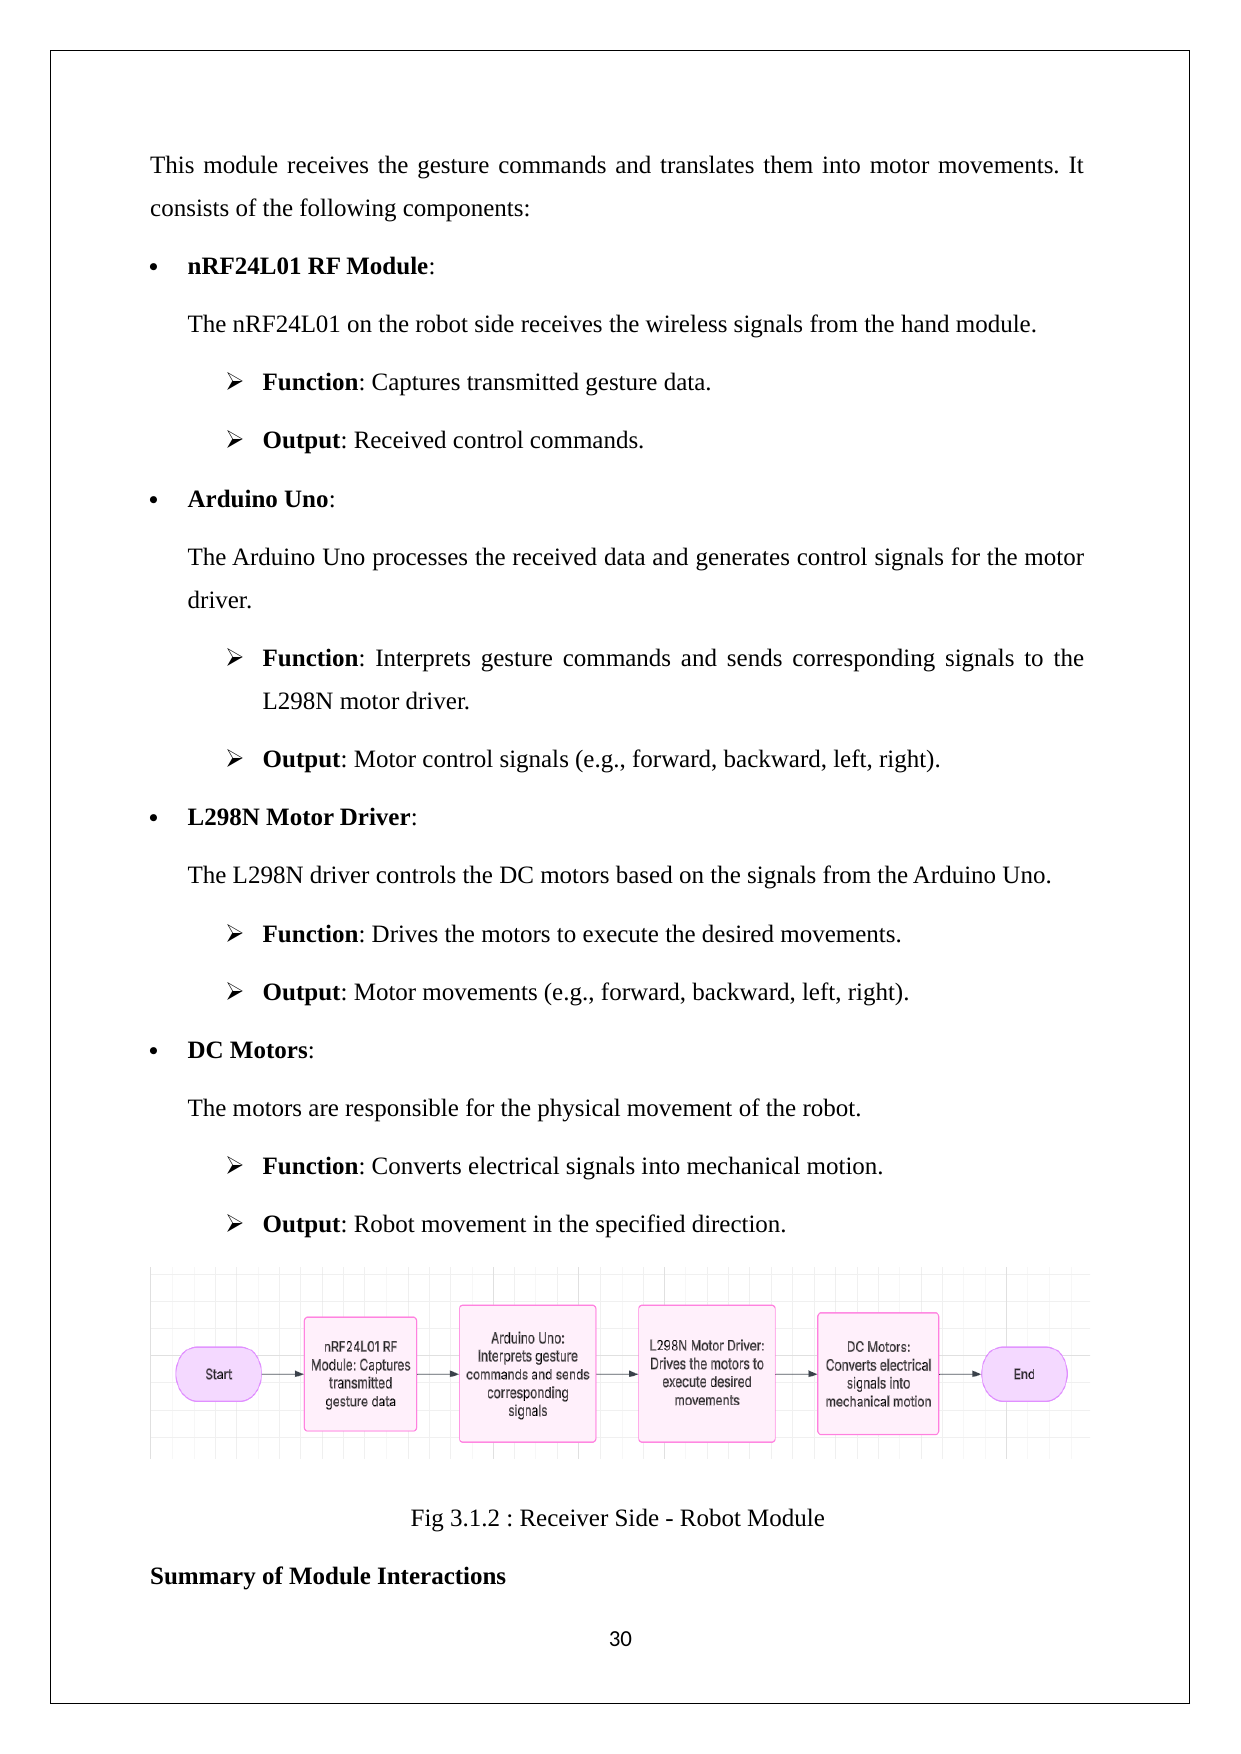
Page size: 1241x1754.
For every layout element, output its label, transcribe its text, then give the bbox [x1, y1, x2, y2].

list Output: Motor control signals (e.g., forward, backward, left, right). [225, 744, 1085, 773]
list Function: Converts electrical signals into mechanical motion. [225, 1151, 1085, 1180]
list Output: Received control commands. [225, 426, 1085, 454]
text The nRF24L01 on the robot side receives the wireless signals from the hand module. [187, 309, 1085, 338]
list Function: Captures transmitted gesture data. [225, 367, 1085, 396]
picture [150, 1267, 1091, 1459]
list Output: Robot movement in the specified direction. [225, 1209, 1085, 1238]
text The L298N driver controls the DC motors based on the signals from the Arduino Uno. [187, 861, 1085, 889]
list L298N Motor Driver: [150, 802, 1085, 831]
text The Arduino Uno processes the received data and generates control signals for the motor driver. [187, 542, 1085, 614]
text Fig 3.1.2 : Receiver Side - Robot Module [150, 1459, 1085, 1531]
list DC Motors: [150, 1035, 1085, 1064]
list Function: Drives the motors to execute the desired movements. [225, 919, 1085, 947]
list Output: Motor movements (e.g., forward, backward, left, right). [225, 977, 1085, 1006]
text This module receives the gesture commands and translates them into motor movements. It consists of the following components: [150, 150, 1085, 222]
list nRF24L01 RF Module: [150, 251, 1085, 280]
list Function: Interprets gesture commands and sends corresponding signals to the L298N motor driver. [225, 643, 1085, 715]
text Summary of Module Interactions [150, 1561, 1085, 1589]
list Arduino Uno: [150, 484, 1085, 512]
text The motors are responsible for the physical movement of the robot. [187, 1093, 1085, 1122]
